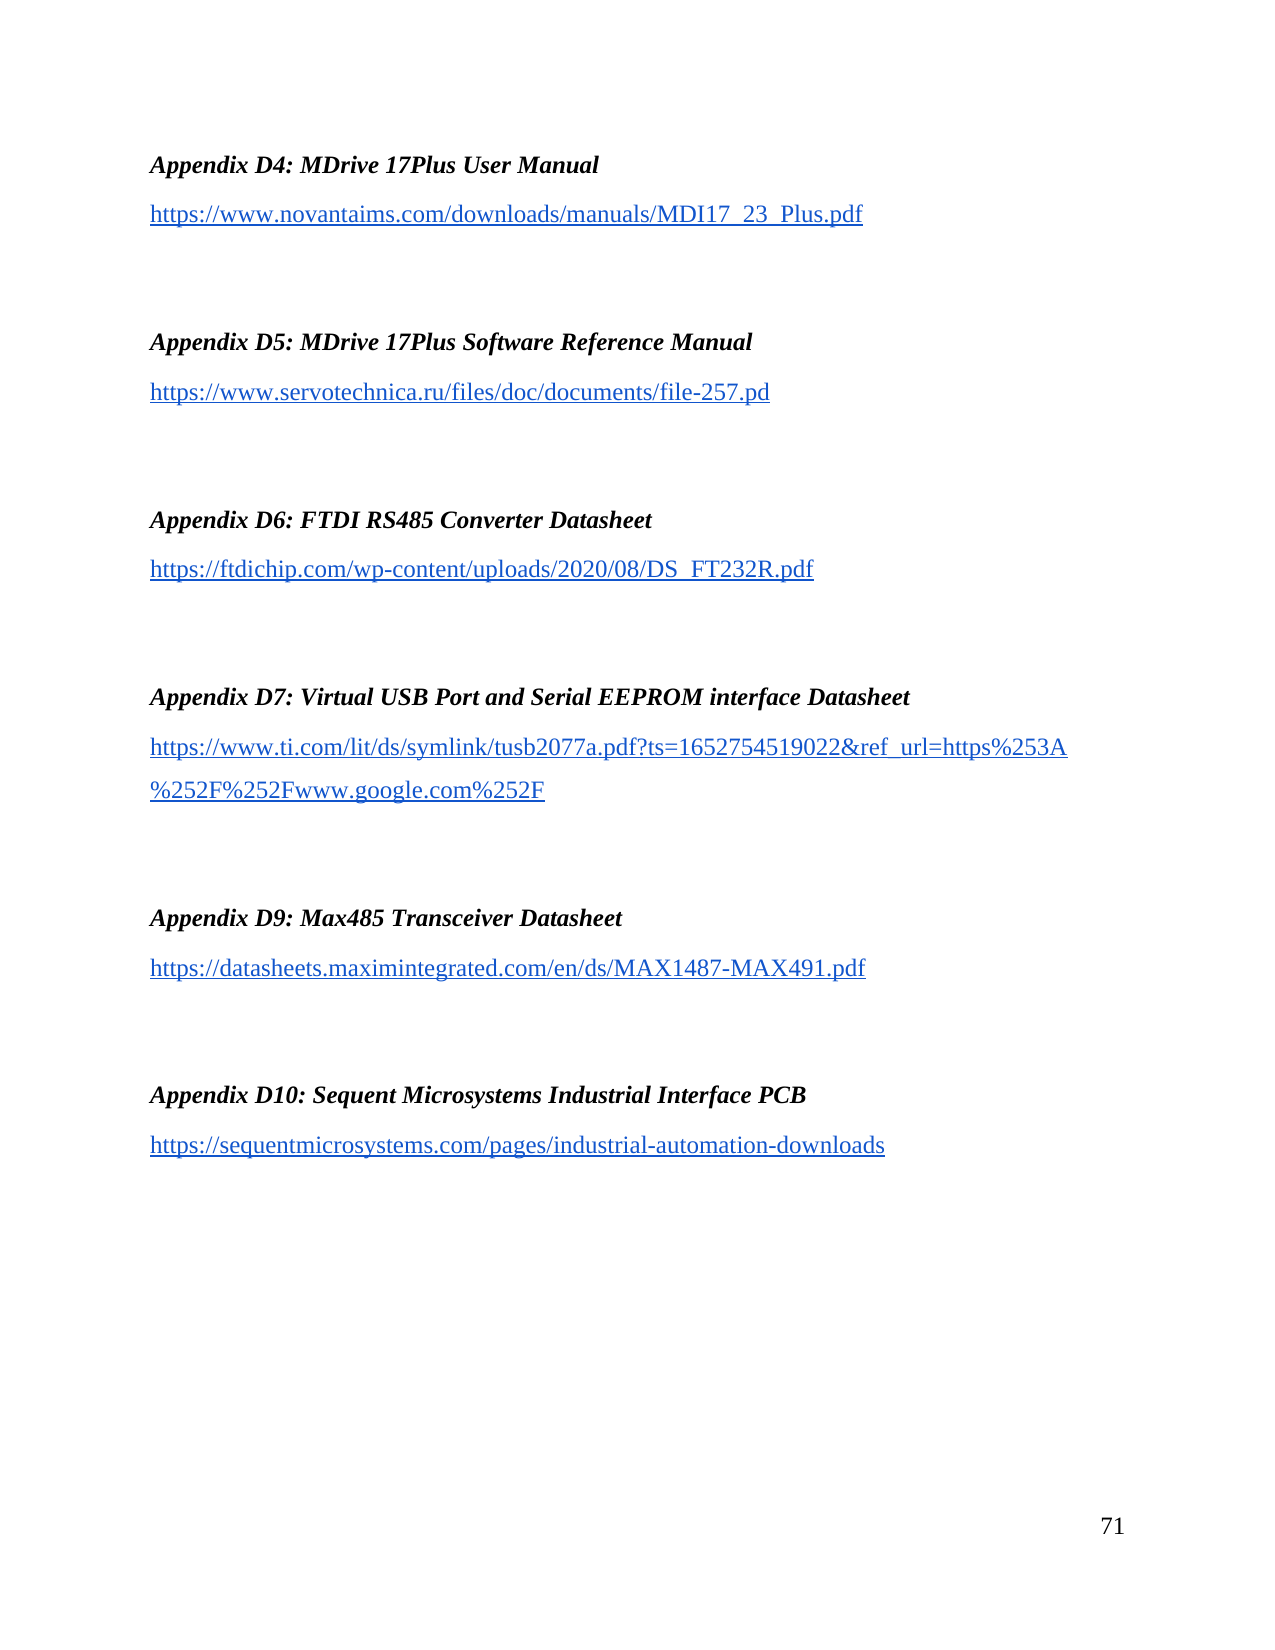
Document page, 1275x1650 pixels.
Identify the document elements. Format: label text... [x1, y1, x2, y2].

text https://sequentmicrosystems.com/pages/industrial-automation-downloads [150, 1130, 1125, 1159]
text https://datasheets.maximintegrated.com/en/ds/MAX1487-MAX491.pdf [150, 953, 1125, 981]
text https://ftdichip.com/wp-content/uploads/2020/08/DS_FT232R.pdf [150, 554, 1125, 583]
subtitle Appendix D10: Sequent Microsystems Industrial Interface PCB [150, 1081, 1125, 1109]
subtitle Appendix D7: Virtual USB Port and Serial EEPROM interface Datasheet [150, 682, 1125, 711]
subtitle Appendix D6: FTDI RS485 Converter Datasheet [150, 505, 1125, 534]
text https://www.servotechnica.ru/files/doc/documents/file-257.pd [150, 377, 1125, 406]
text https://www.novantaims.com/downloads/manuals/MDI17_23_Plus.pdf [150, 199, 1125, 228]
subtitle Appendix D9: Max485 Transceiver Datasheet [150, 903, 1125, 932]
subtitle Appendix D5: MDrive 17Plus Software Reference Manual [150, 327, 1125, 356]
subtitle Appendix D4: MDrive 17Plus User Manual [150, 150, 1125, 179]
text https://www.ti.com/lit/ds/symlink/tusb2077a.pdf?ts=1652754519022&ref_url=https%253A%252F%252Fwww.google.com%252F [150, 732, 1125, 804]
